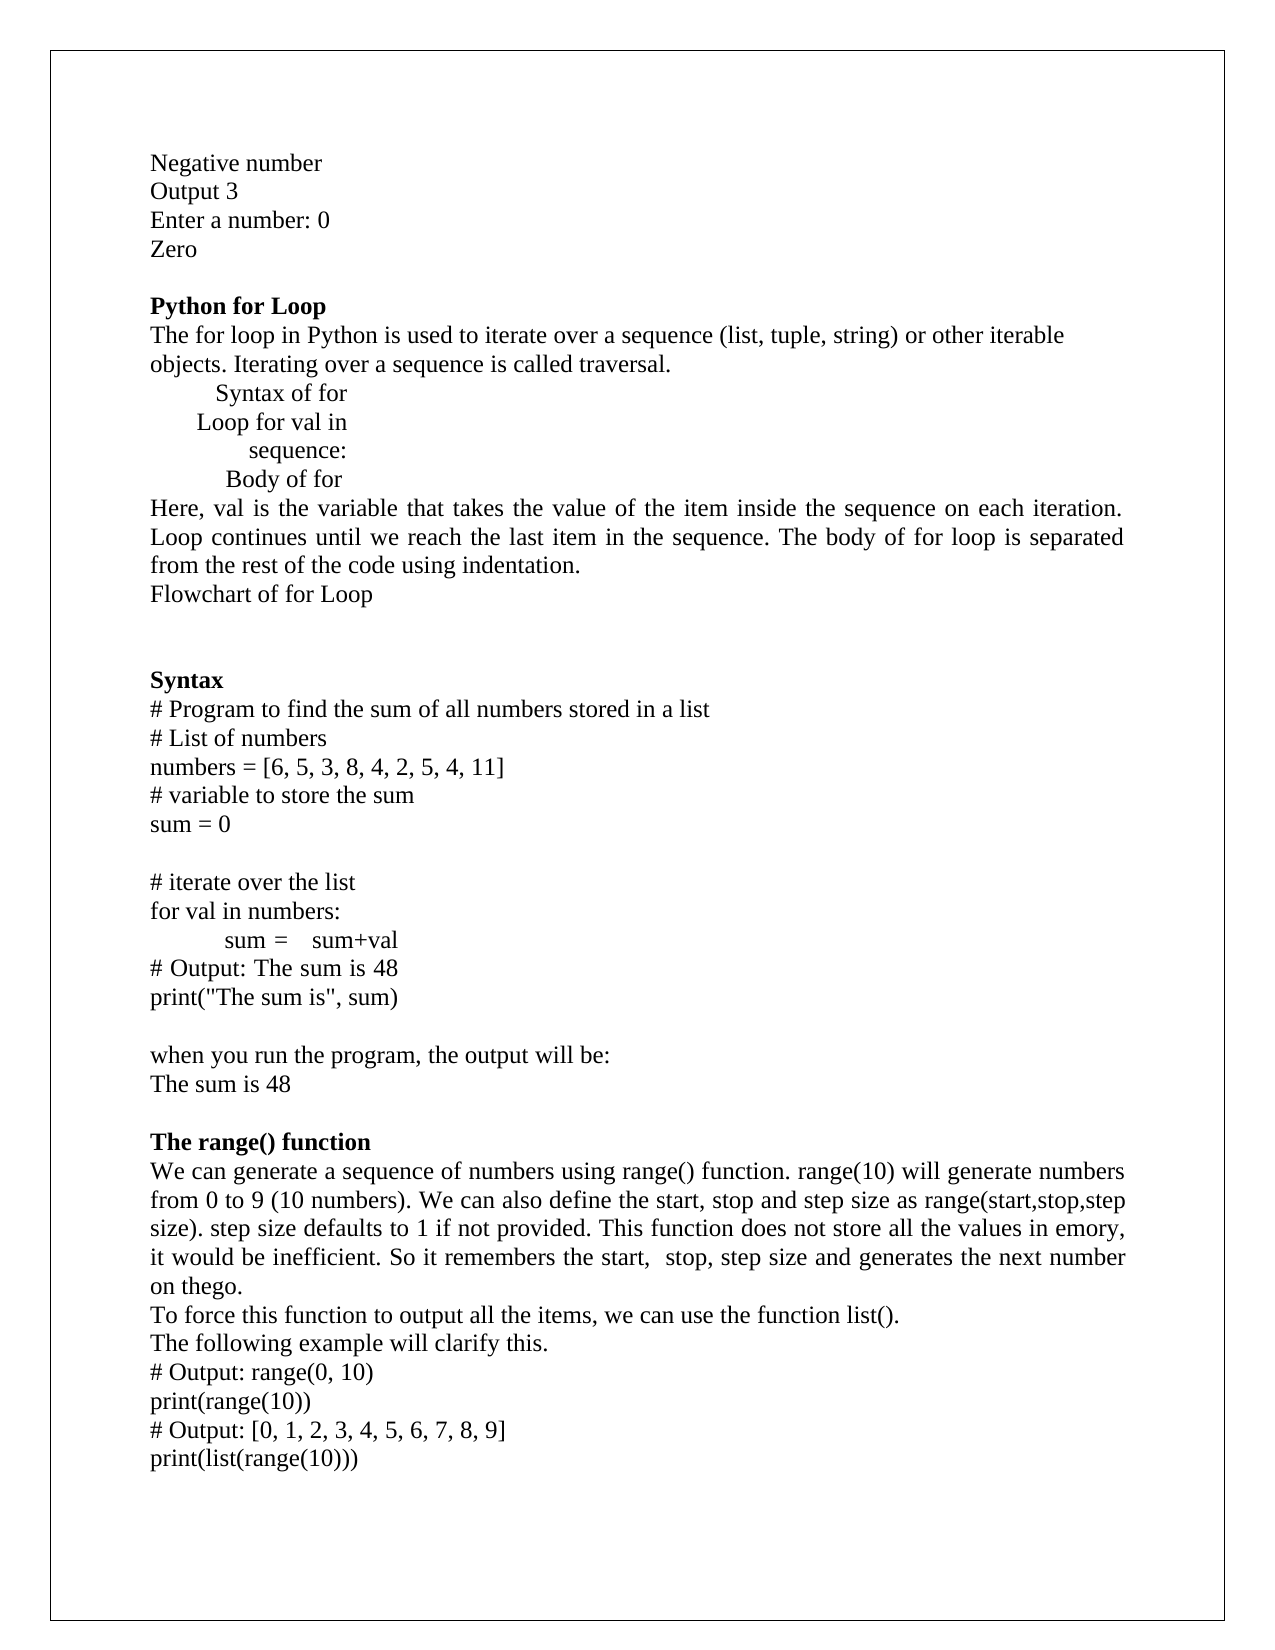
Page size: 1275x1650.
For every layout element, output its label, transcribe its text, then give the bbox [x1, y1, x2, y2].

text numbers = [6, 5, 3, 8, 4, 2, 5, 4, 11] [150, 752, 1223, 781]
text # Output: [0, 1, 2, 3, 4, 5, 6, 7, 8, 9] [150, 1415, 1223, 1443]
text We can generate a sequence of numbers using range() function. range(10) will generate numbers from 0 to 9 (10 numbers). We can also define the start, stop and step size as range(start,stop,step size). step size defaults to 1 if not provided. This function does not store all the values in emory, it would be inefficient. So it remembers the start, stop, step size and generates the next number on thego. [150, 1156, 1127, 1300]
text Negative number Output 3 [150, 148, 324, 205]
text The sum is 48 [150, 1069, 1223, 1097]
text # iterate over the list for val in numbers: [150, 867, 356, 925]
text sum = sum+val # Output: The sum is 48 print("The sum is", sum) [150, 925, 399, 1011]
text # variable to store the sum sum = 0 [150, 781, 415, 838]
text Syntax of for Loop for val in sequence: [152, 378, 347, 464]
text To force this function to output all the items, we can use the function list(). The following example will clarify this. [150, 1300, 901, 1357]
text Body of for [114, 464, 342, 493]
text Flowchart of for Loop [150, 579, 1223, 608]
text when you run the program, the output will be: [150, 1040, 1223, 1069]
text # Output: range(0, 10) print(range(10)) [150, 1357, 374, 1415]
subtitle The range() function [150, 1127, 1223, 1156]
text Here, val is the variable that takes the value of the item inside the sequence on each iteration. Loop continues until we reach the last item in the sequence. The body of for loop is separated from the rest of the code using indentation. [150, 493, 1125, 579]
subtitle Syntax [150, 666, 1223, 694]
text print(list(range(10))) [150, 1443, 1223, 1472]
text The for loop in Python is used to iterate over a sequence (list, tuple, string) or other iterable objects. Iterating over a sequence is called traversal. [150, 321, 1065, 378]
text Enter a number: 0 Zero [150, 205, 330, 263]
text # Program to find the sum of all numbers stored in a list # List of numbers [150, 694, 711, 752]
subtitle Python for Loop [150, 292, 1223, 321]
